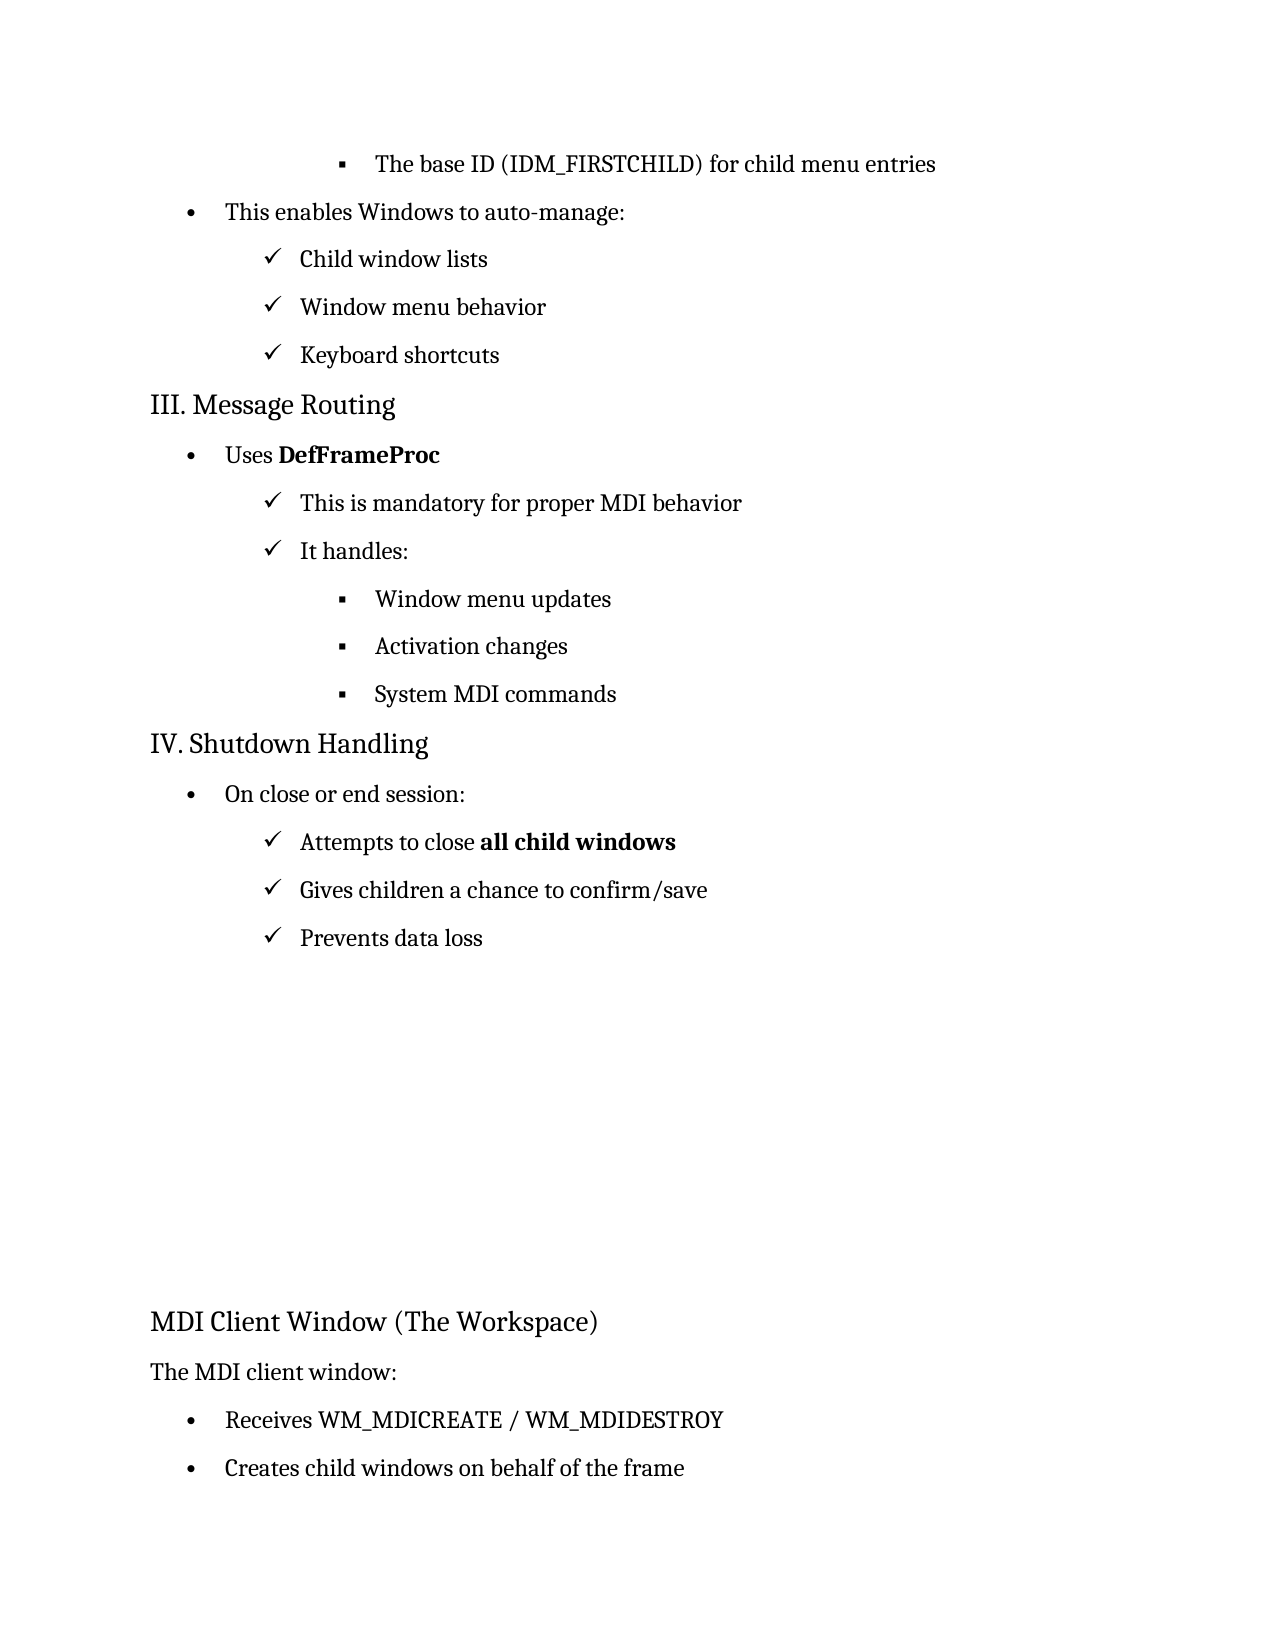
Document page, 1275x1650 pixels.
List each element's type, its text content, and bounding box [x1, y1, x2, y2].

list Creates child windows on behalf of the frame [187, 1453, 1125, 1482]
list System MDI commands [337, 680, 1125, 709]
list Gives children a chance to confirm/save [262, 876, 1125, 904]
list On close or end session: [187, 780, 1125, 809]
list Child window lists [262, 245, 1125, 274]
list Activation changes [337, 632, 1125, 661]
list Window menu updates [337, 584, 1125, 613]
text IV. Shutdown Handling [150, 728, 1125, 761]
list Keyboard shortcuts [262, 341, 1125, 369]
list This enables Windows to auto-manage: [187, 198, 1125, 226]
list Uses DefFrameProc [187, 441, 1125, 470]
text III. Message Routing [150, 388, 1125, 422]
text MDI Client Window (The Workspace) [150, 1305, 1125, 1339]
list Prevents data loss [262, 923, 1125, 952]
list Attempts to close all child windows [262, 828, 1125, 857]
list The base ID (IDM_FIRSTCHILD) for child menu entries [337, 150, 1125, 179]
list Receives WM_MDICREATE / WM_MDIDESTROY [187, 1406, 1125, 1434]
list This is mandatory for proper MDI behavior [262, 489, 1125, 518]
text The MDI client window: [150, 1358, 1125, 1387]
list Window menu behavior [262, 293, 1125, 322]
list It handles: [262, 537, 1125, 566]
